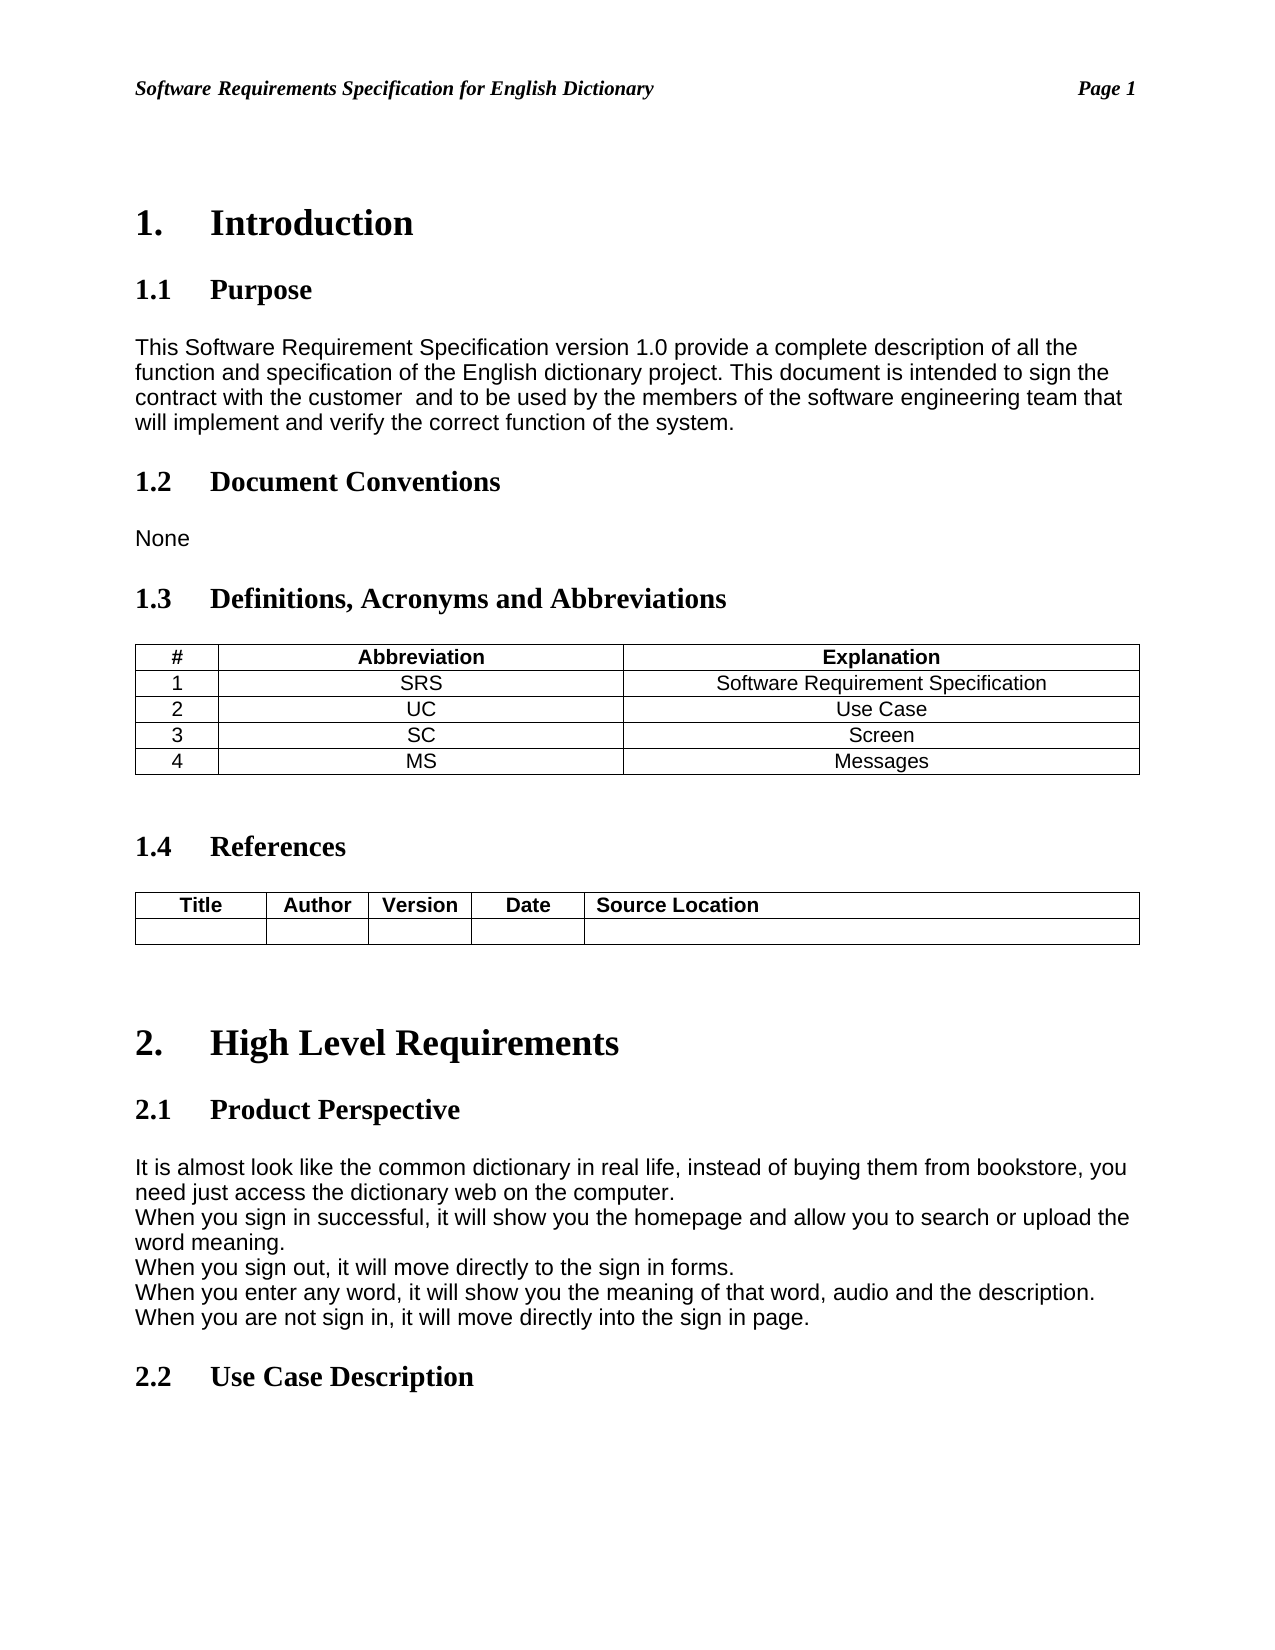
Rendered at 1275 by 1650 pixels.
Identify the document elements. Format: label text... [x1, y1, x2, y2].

text This Software Requirement Specification version 1.0 provide a complete description of all the function and specification of the English dictionary project. This document is intended to sign the contract with the customer and to be used by the members of the software engineering team that will implement and verify the correct function of the system. [135, 335, 1140, 435]
table_cell Use Case [624, 697, 1139, 722]
table_cell SRS [219, 671, 623, 696]
table_header Source Location [585, 893, 1139, 918]
table_cell [472, 919, 584, 944]
subtitle Use Case Description [135, 1359, 1140, 1393]
text When you sign in successful, it will show you the homepage and allow you to search or upload the word meaning. [135, 1205, 1140, 1255]
text When you enter any word, it will show you the meaning of that word, audio and the description. [135, 1280, 1140, 1305]
table_cell UC [219, 697, 623, 722]
subtitle Definitions, Acronyms and Abbreviations [135, 581, 1140, 614]
subtitle Product Perspective [135, 1092, 1140, 1126]
table_cell [369, 919, 471, 944]
text When you are not sign in, it will move directly into the sign in page. [135, 1305, 1140, 1330]
table_header Date [472, 893, 584, 918]
table_header Author [267, 893, 368, 918]
table_cell 2 [136, 697, 218, 722]
text It is almost look like the common dictionary in real life, instead of buying them from bookstore, you need just access the dictionary web on the computer. [135, 1155, 1140, 1205]
table_cell [267, 919, 368, 944]
subtitle Introduction [135, 200, 1140, 243]
subtitle High Level Requirements [135, 1020, 1140, 1063]
subtitle Document Conventions [135, 464, 1140, 498]
table_cell SC [219, 723, 623, 748]
table_cell MS [219, 749, 623, 774]
table_cell Software Requirement Specification [624, 671, 1139, 696]
table_header Title [136, 893, 266, 918]
table_cell Screen [624, 723, 1139, 748]
subtitle Purpose [135, 272, 1140, 306]
text None [135, 527, 1140, 552]
table_cell Messages [624, 749, 1139, 774]
table_cell 4 [136, 749, 218, 774]
table_header Abbreviation [219, 645, 623, 670]
text When you sign out, it will move directly to the sign in forms. [135, 1255, 1140, 1280]
table_cell [136, 919, 266, 944]
table_header # [136, 645, 218, 670]
table_cell [585, 919, 1139, 944]
table_header Version [369, 893, 471, 918]
table_cell 3 [136, 723, 218, 748]
table_header Explanation [624, 645, 1139, 670]
subtitle References [135, 829, 1140, 863]
table_cell 1 [136, 671, 218, 696]
